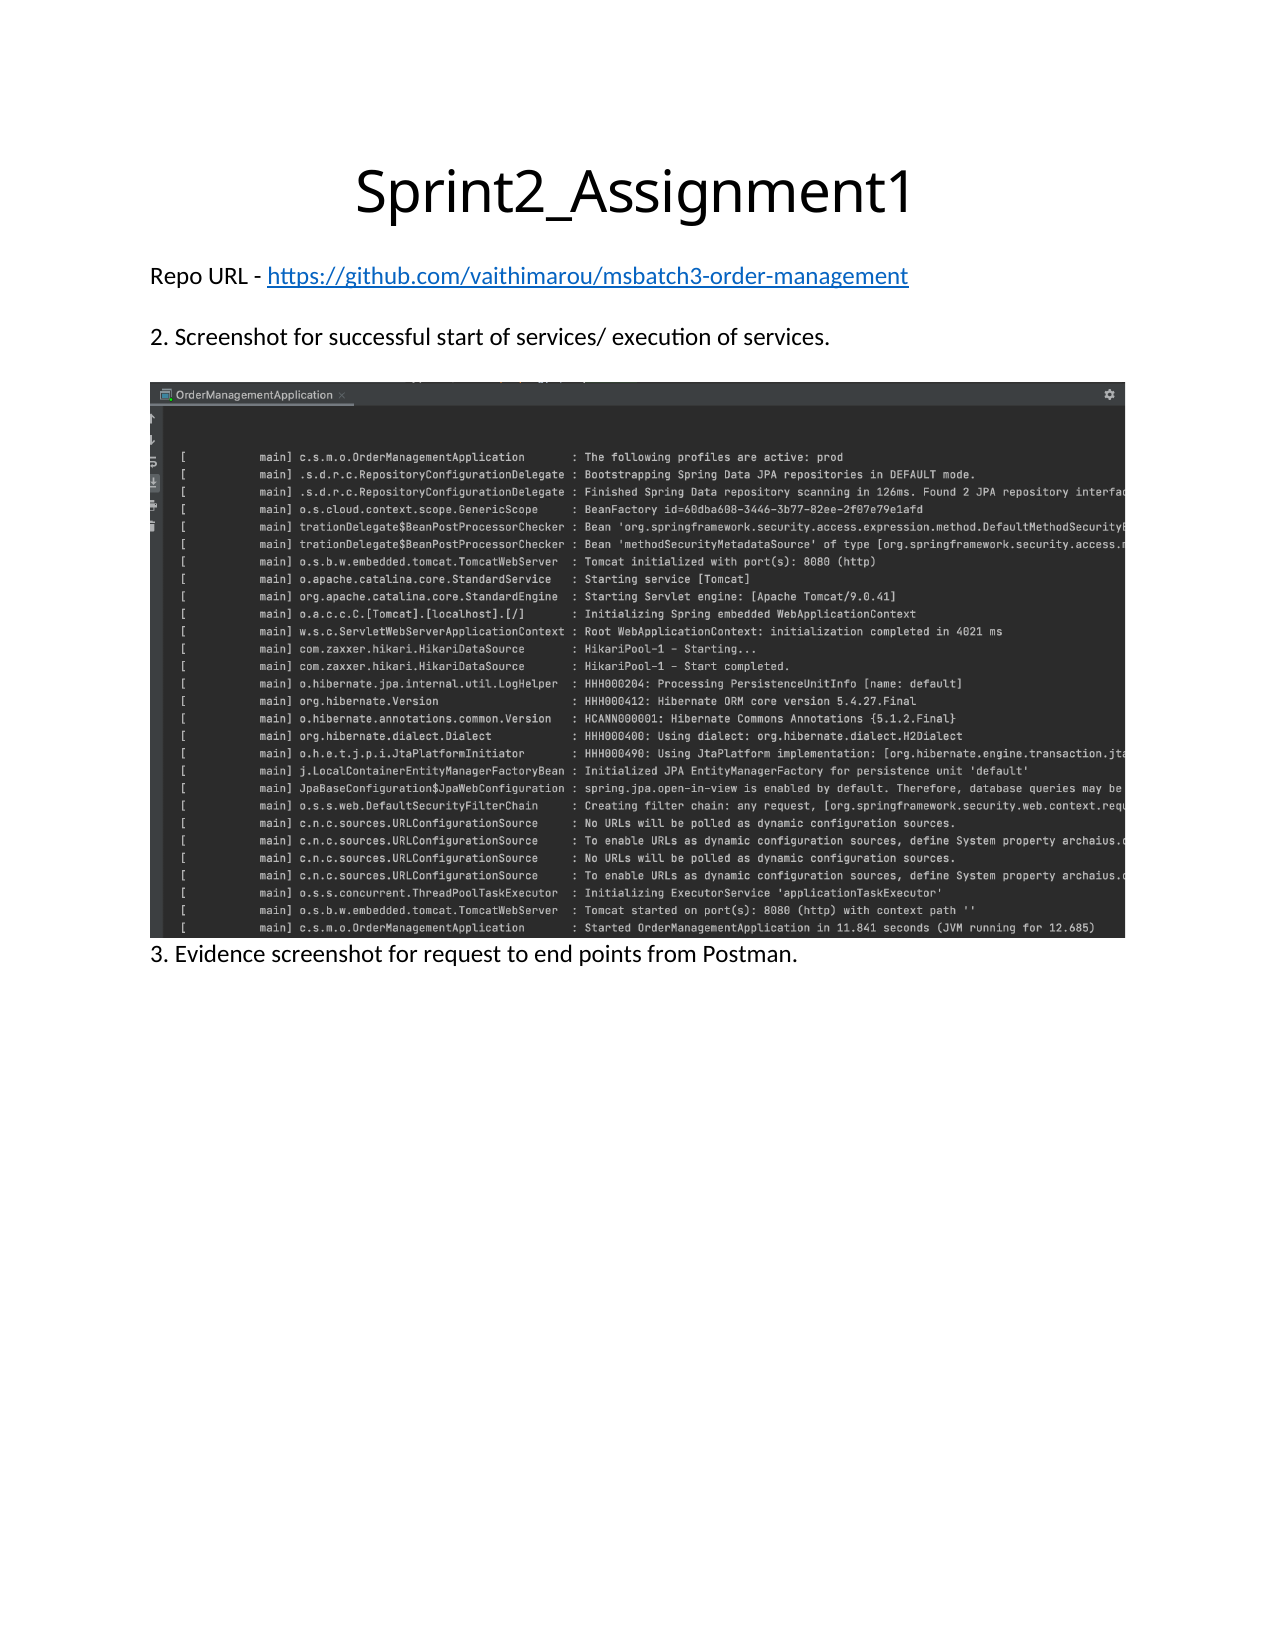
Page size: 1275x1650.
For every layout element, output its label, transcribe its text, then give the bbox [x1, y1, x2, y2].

text 3. Evidence screenshot for request to end points from Postman. [150, 938, 1125, 968]
text Repo URL - https://github.com/vaithimarou/msbatch3-order-management [150, 260, 1125, 291]
title Sprint2_Assignment1 [150, 150, 1125, 229]
text 2. Screenshot for successful start of services/ execution of services. [150, 321, 1125, 352]
picture [150, 382, 1125, 938]
